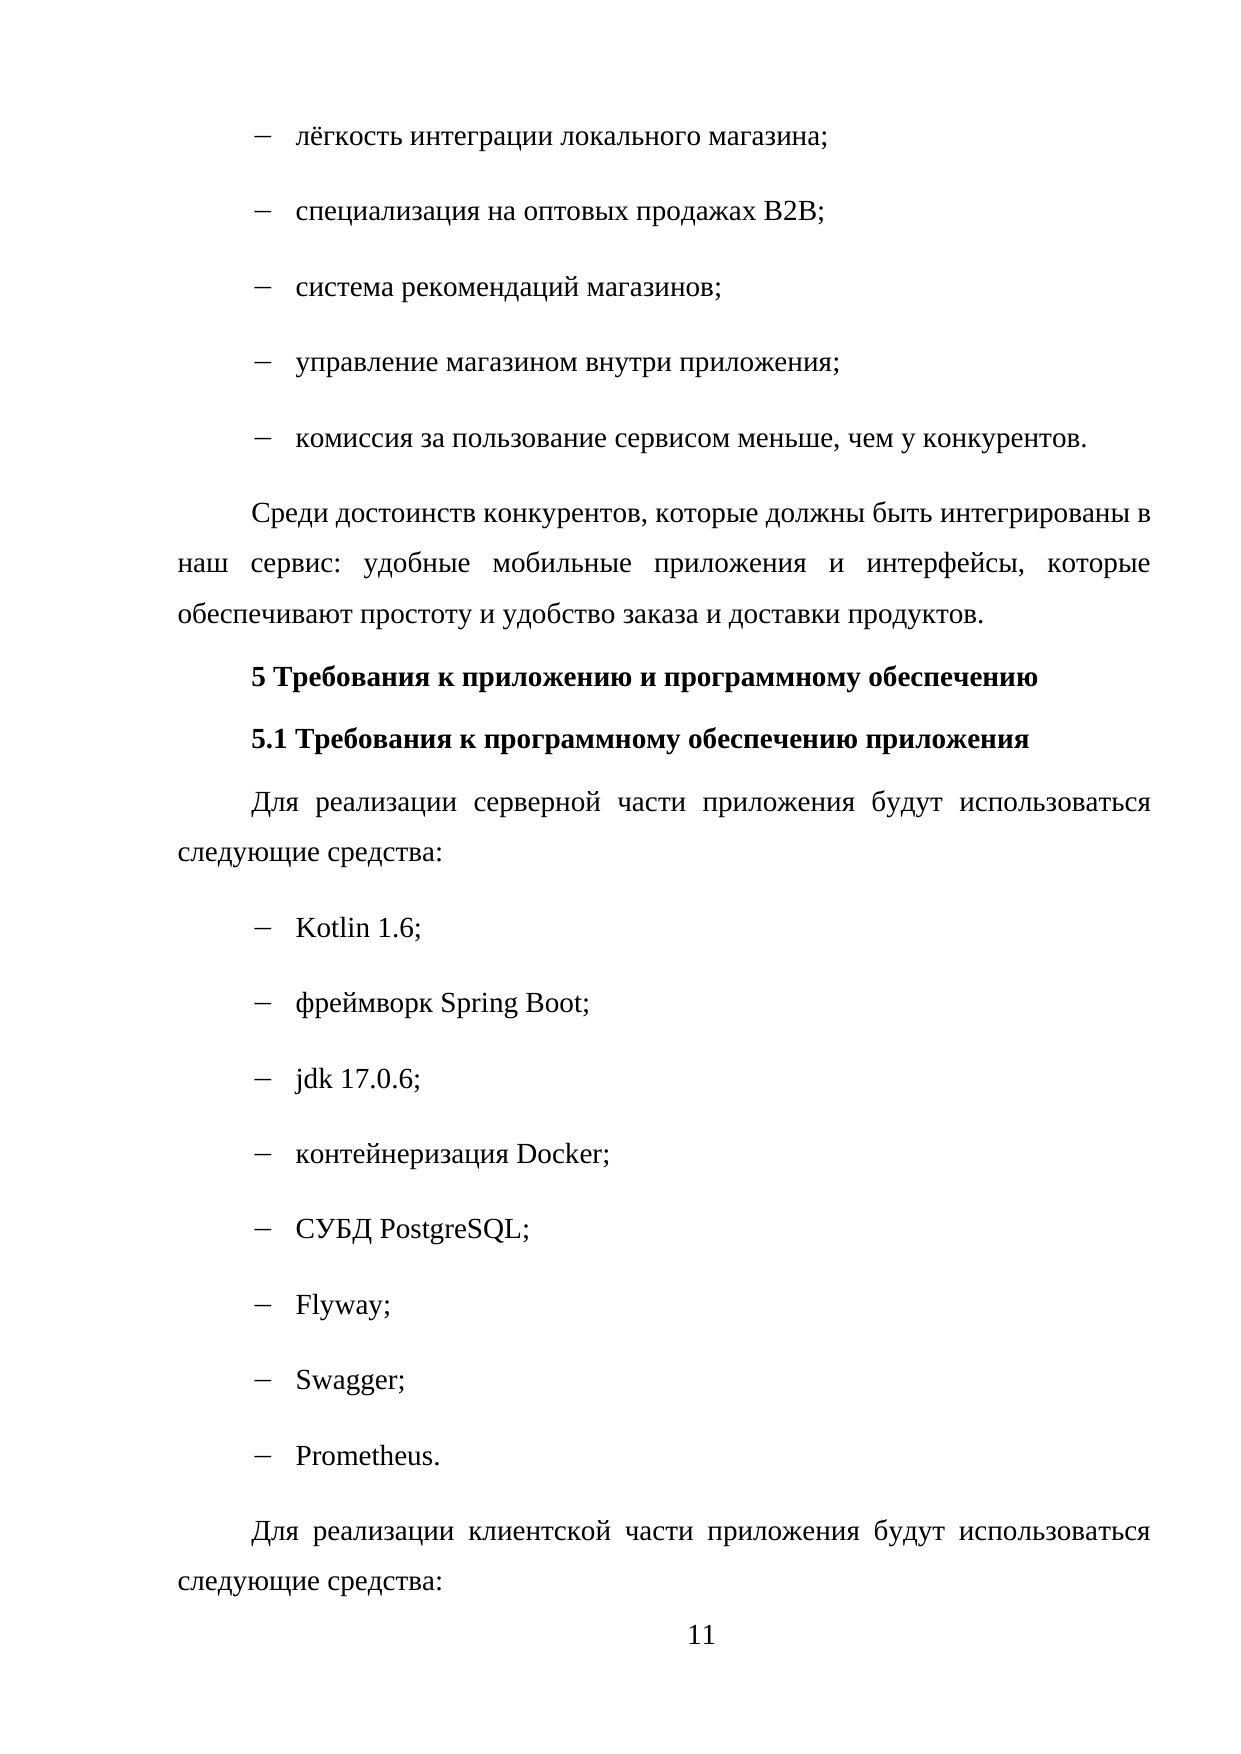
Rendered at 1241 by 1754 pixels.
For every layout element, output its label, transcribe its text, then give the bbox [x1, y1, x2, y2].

text Для реализации серверной части приложения будут использоваться следующие средства: [177, 784, 1152, 868]
text система рекомендаций магазинов; [251, 269, 1152, 303]
text Kotlin 1.6; [251, 910, 1152, 943]
text управление магазином внутри приложения; [251, 344, 1152, 378]
text Swagger; [251, 1362, 1152, 1396]
text Среди достоинств конкурентов, которые должны быть интегрированы в наш сервис: удобные мобильные приложения и интерфейсы, которые обеспечивают простоту и удобство заказа и доставки продуктов. [177, 495, 1152, 629]
text Требования к приложению и программному обеспечению [251, 659, 1152, 692]
text лёгкость интеграции локального магазина; [251, 118, 1152, 152]
text специализация на оптовых продажах B2B; [251, 193, 1152, 227]
text Для реализации клиентской части приложения будут использоваться следующие средства: [177, 1513, 1152, 1597]
text Prometheus. [251, 1438, 1152, 1471]
text СУБД PostgreSQL; [251, 1212, 1152, 1245]
text контейнеризация Docker; [251, 1136, 1152, 1170]
text Flyway; [251, 1287, 1152, 1321]
text комиссия за пользование сервисом меньше, чем у конкурентов. [251, 420, 1152, 453]
text Требования к программному обеспечению приложения [251, 721, 1152, 755]
text фреймворк Spring Boot; [251, 985, 1152, 1019]
text jdk 17.0.6; [251, 1061, 1152, 1094]
